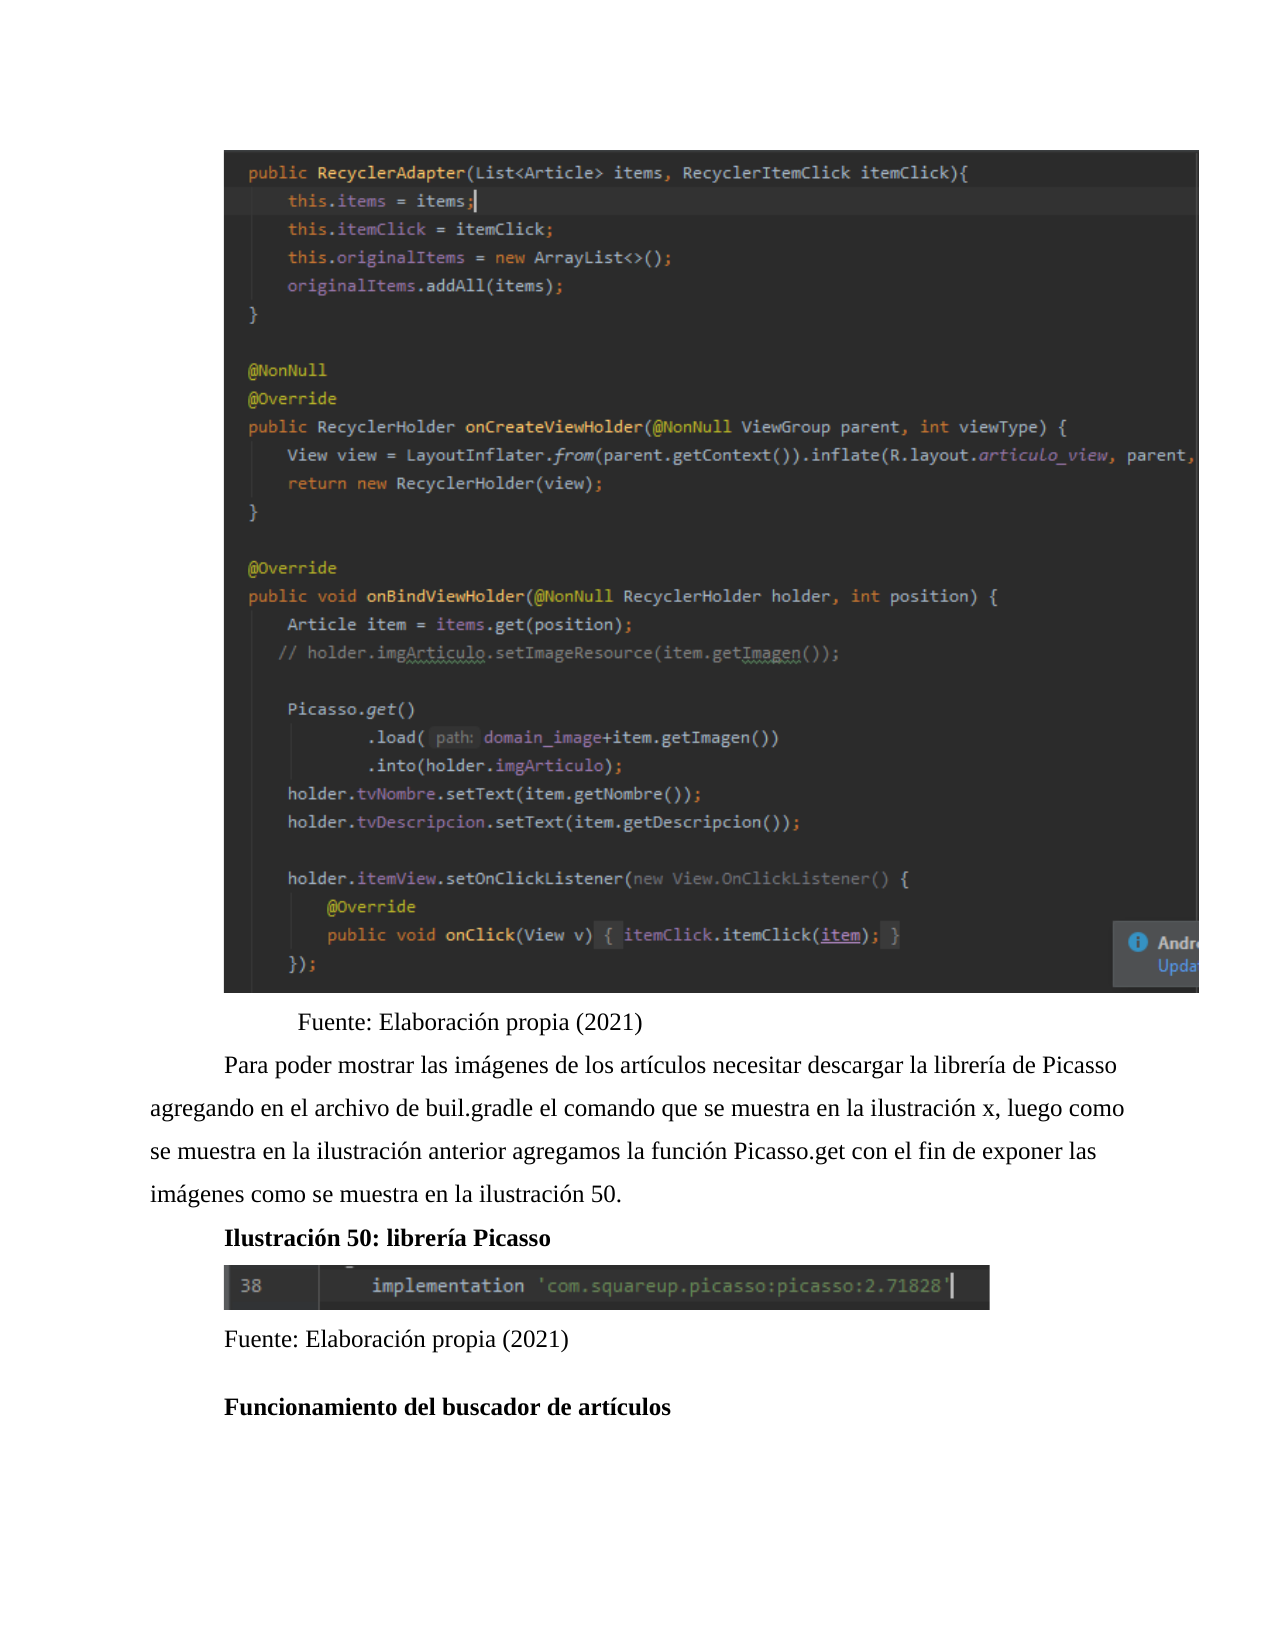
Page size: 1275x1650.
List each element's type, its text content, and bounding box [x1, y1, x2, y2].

picture [223, 150, 1199, 993]
text Para poder mostrar las imágenes de los artículos necesitar descargar la librería de Picasso agregando en el archivo de buil.gradle el comando que se muestra en la ilustración x, luego como se muestra en la ilustración anterior agregamos la función Picasso.get con el fin de exponer las imágenes como se muestra en la ilustración 50. [150, 1050, 1125, 1208]
text Fuente: Elaboración propia (2021) [150, 1007, 1125, 1036]
text Funcionamiento del buscador de artículos [150, 1392, 1125, 1421]
text Ilustración 50: librería Picasso [150, 1223, 1125, 1251]
picture [223, 1265, 990, 1310]
text Fuente: Elaboración propia (2021) [150, 1324, 1125, 1353]
